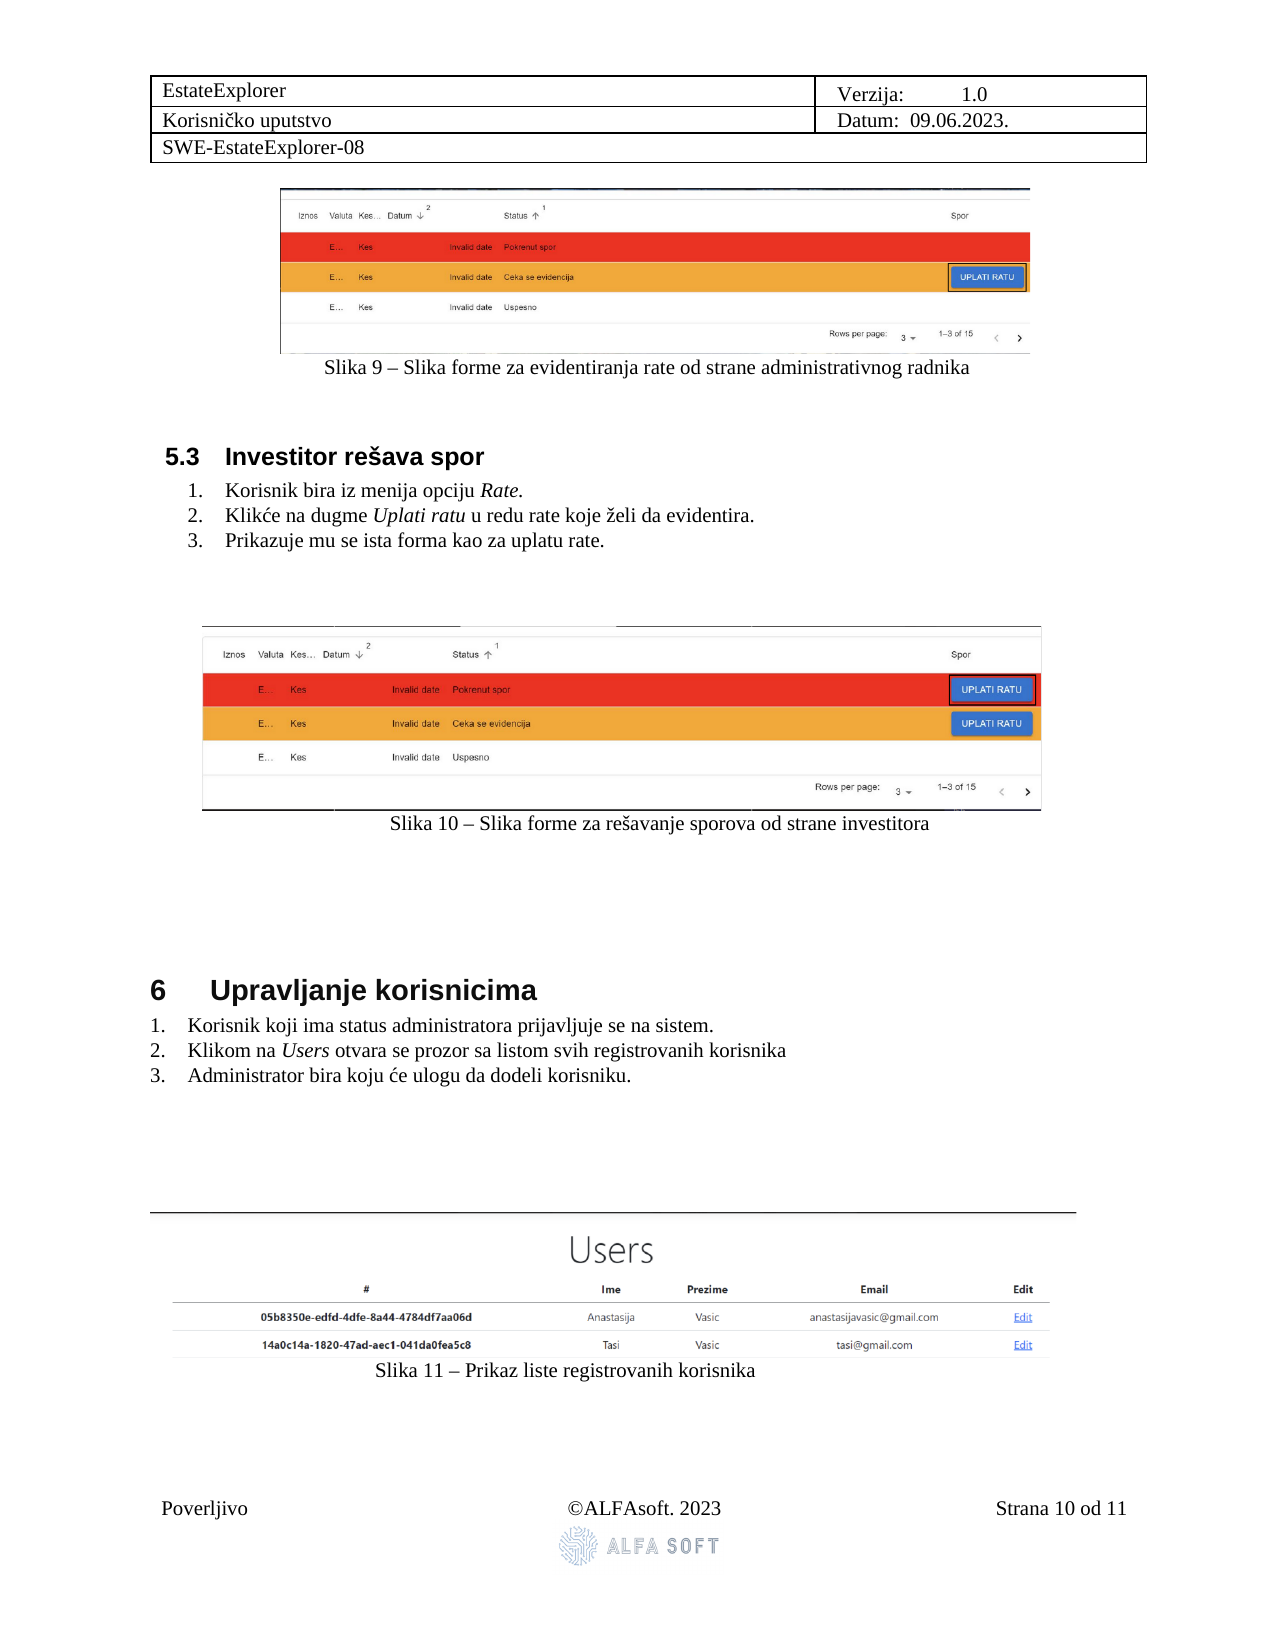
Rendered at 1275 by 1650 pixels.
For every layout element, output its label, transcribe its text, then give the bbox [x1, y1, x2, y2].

picture [280, 188, 1031, 354]
list Korisnik bira iz menija opciju Rate. [187, 477, 1125, 502]
text Slika 9 – Slika forme za evidentiranja rate od strane administrativnog radnika [225, 354, 1125, 379]
picture [150, 1212, 1077, 1358]
picture [551, 1519, 724, 1575]
text Slika 11 – Prikaz liste registrovanih korisnika [300, 1357, 1125, 1382]
picture [202, 626, 1042, 811]
list Klikom na Users otvara se prozor sa listom svih registrovanih korisnika [150, 1037, 1125, 1062]
list Administrator bira koju će ulogu da dodeli korisniku. [150, 1062, 1125, 1087]
subtitle Investitor rešava spor [165, 442, 1125, 470]
list Korisnik koji ima status administratora prijavljuje se na sistem. [150, 1012, 1125, 1037]
text Slika 10 – Slika forme za rešavanje sporova od strane investitora [150, 810, 1125, 835]
list Klikće na dugme Uplati ratu u redu rate koje želi da evidentira. [187, 502, 1125, 527]
subtitle Upravljanje korisnicima [150, 973, 1125, 1006]
list Prikazuje mu se ista forma kao za uplatu rate. [187, 527, 1125, 552]
